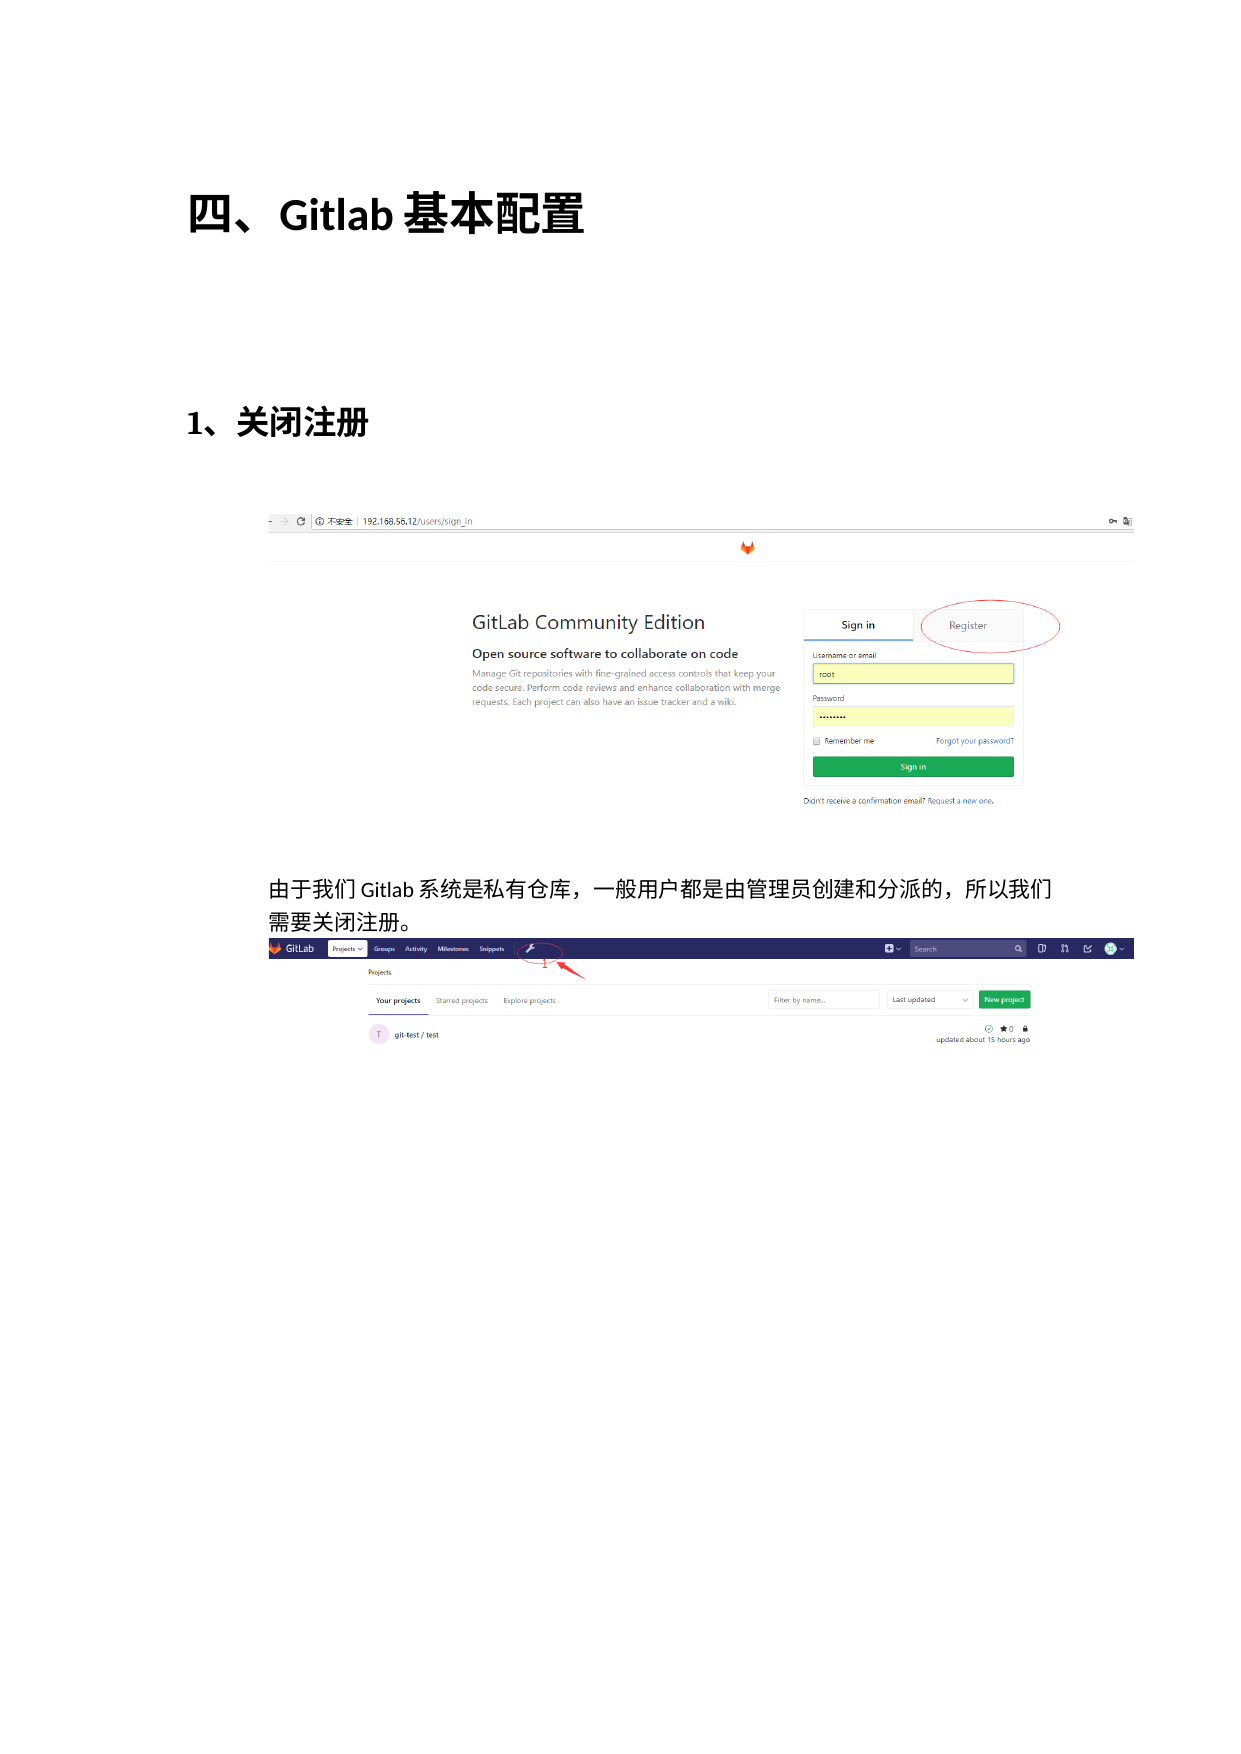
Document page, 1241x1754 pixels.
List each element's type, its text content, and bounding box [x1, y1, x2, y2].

subtitle 四、Gitlab基本配置 [187, 162, 1053, 259]
picture [268, 514, 1134, 866]
list 由于我们Gitlab系统是私有仓库，一般用户都是由管理员创建和分派的，所以我们需要关闭注册。 [269, 872, 1053, 937]
subtitle 1、关闭注册 [187, 387, 1053, 452]
picture [268, 938, 1134, 1294]
